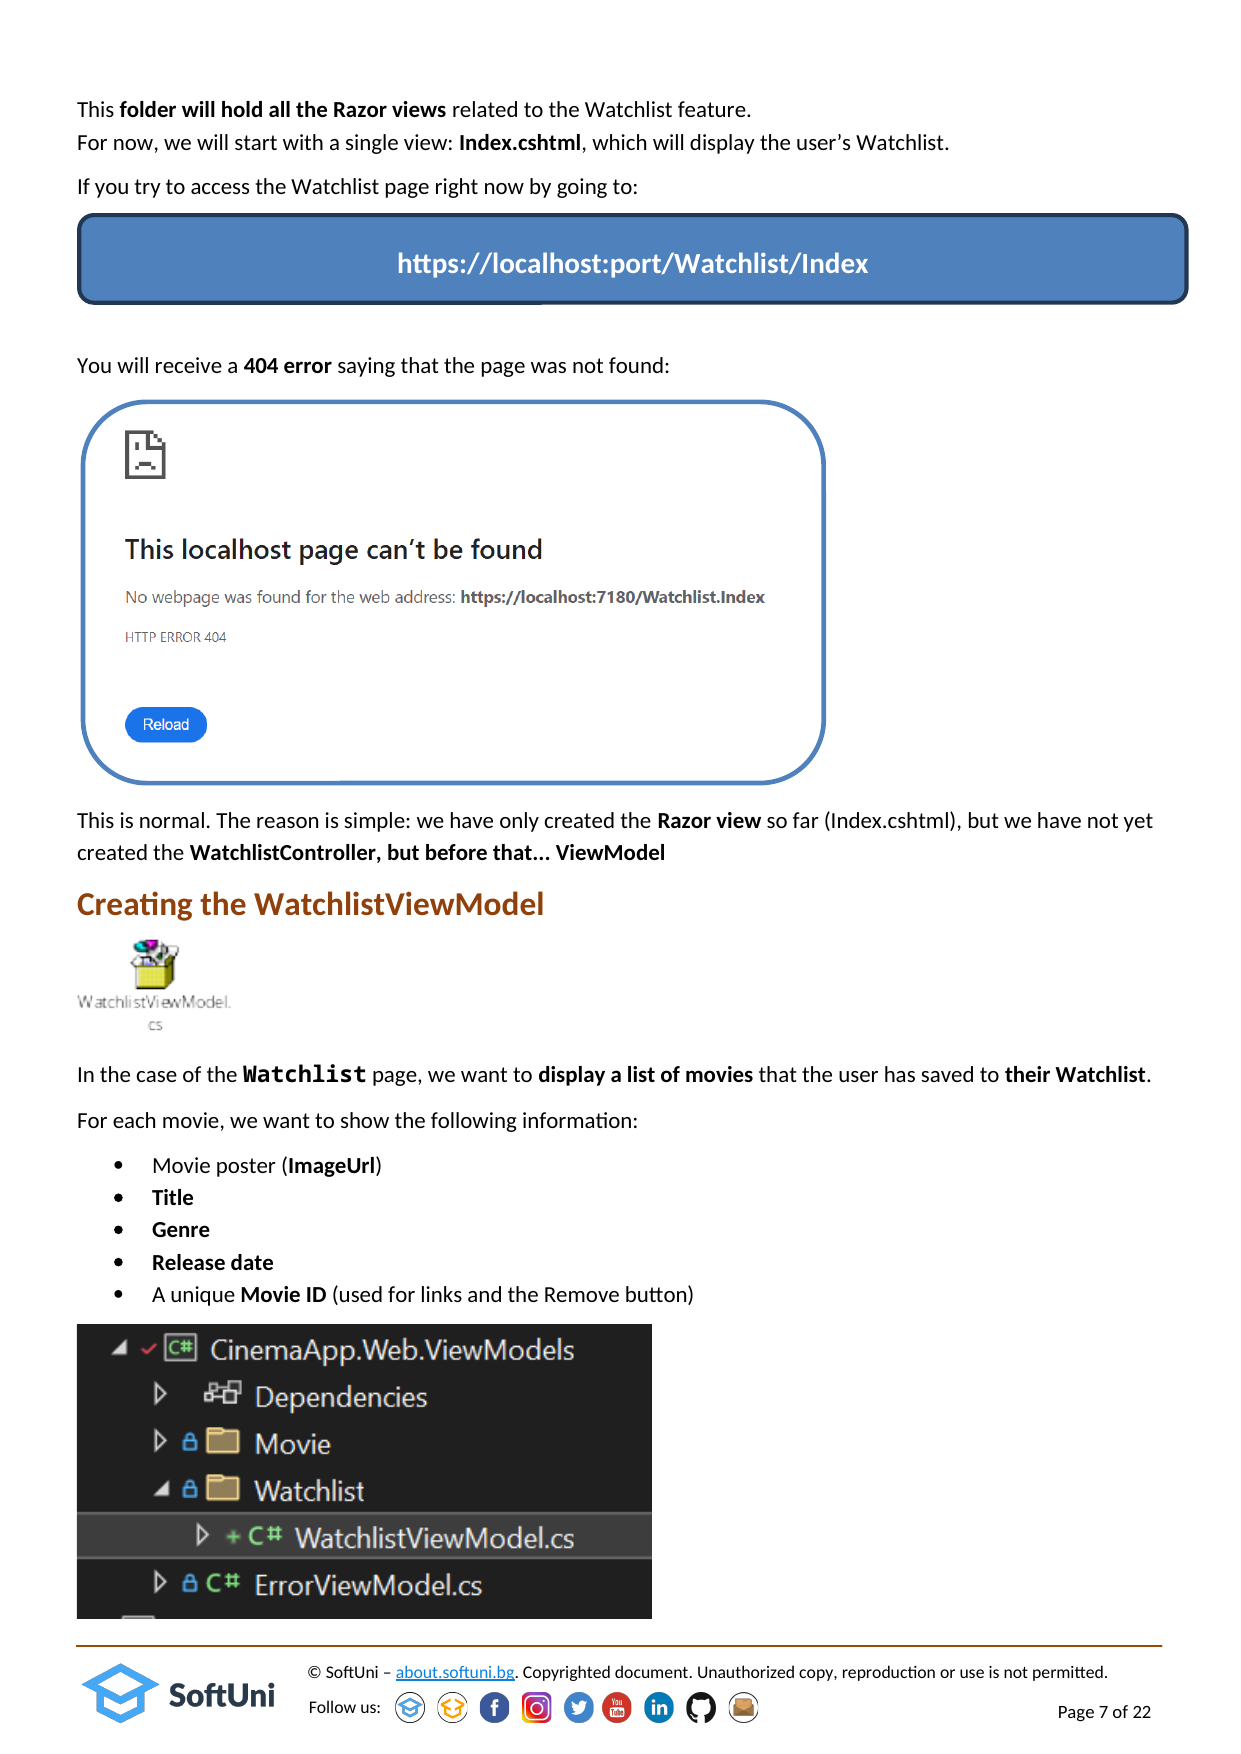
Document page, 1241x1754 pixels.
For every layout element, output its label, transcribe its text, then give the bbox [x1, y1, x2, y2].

picture [644, 1714, 653, 1723]
picture [564, 1692, 594, 1723]
list A unique Movie ID (used for links and the Remove button) [114, 1280, 1163, 1308]
picture [665, 1714, 674, 1723]
subtitle Creating the WatchlistViewModel [77, 883, 1163, 924]
list Movie poster (ImageUrl) [114, 1151, 1163, 1179]
picture [728, 1692, 759, 1723]
text For each movie, we want to show the following information: [77, 1107, 1163, 1134]
picture [686, 1692, 716, 1723]
picture [658, 1705, 667, 1714]
text This is normal. The reason is simple: we have only created the Razor view so far (Index.cshtml), but we have not yet created the WatchlistController, but before that... ViewModel [77, 806, 1163, 867]
picture [644, 1692, 653, 1701]
picture [395, 1692, 425, 1723]
text If you try to access the Watchlist page right now by going to: [77, 172, 1163, 200]
text This folder will hold all the Razor views related to the Watchlist feature. For now, we will start with a single view: Index.cshtml, which will display the user’s Watchlist. [77, 95, 1163, 156]
picture [75, 1658, 281, 1729]
picture [86, 405, 821, 780]
picture [522, 1692, 552, 1723]
text You will receive a 404 error saying that the page was not found: [77, 351, 1163, 379]
list Genre [114, 1216, 1163, 1244]
picture [665, 1692, 674, 1701]
picture [437, 1692, 468, 1723]
text In the case of the Watchlist page, we want to display a list of movies that the user has saved to their Watchlist. [77, 1058, 1163, 1089]
picture [76, 1324, 652, 1619]
picture [479, 1692, 510, 1723]
list Release date [114, 1248, 1163, 1276]
list Title [114, 1183, 1163, 1211]
picture [602, 1692, 632, 1723]
